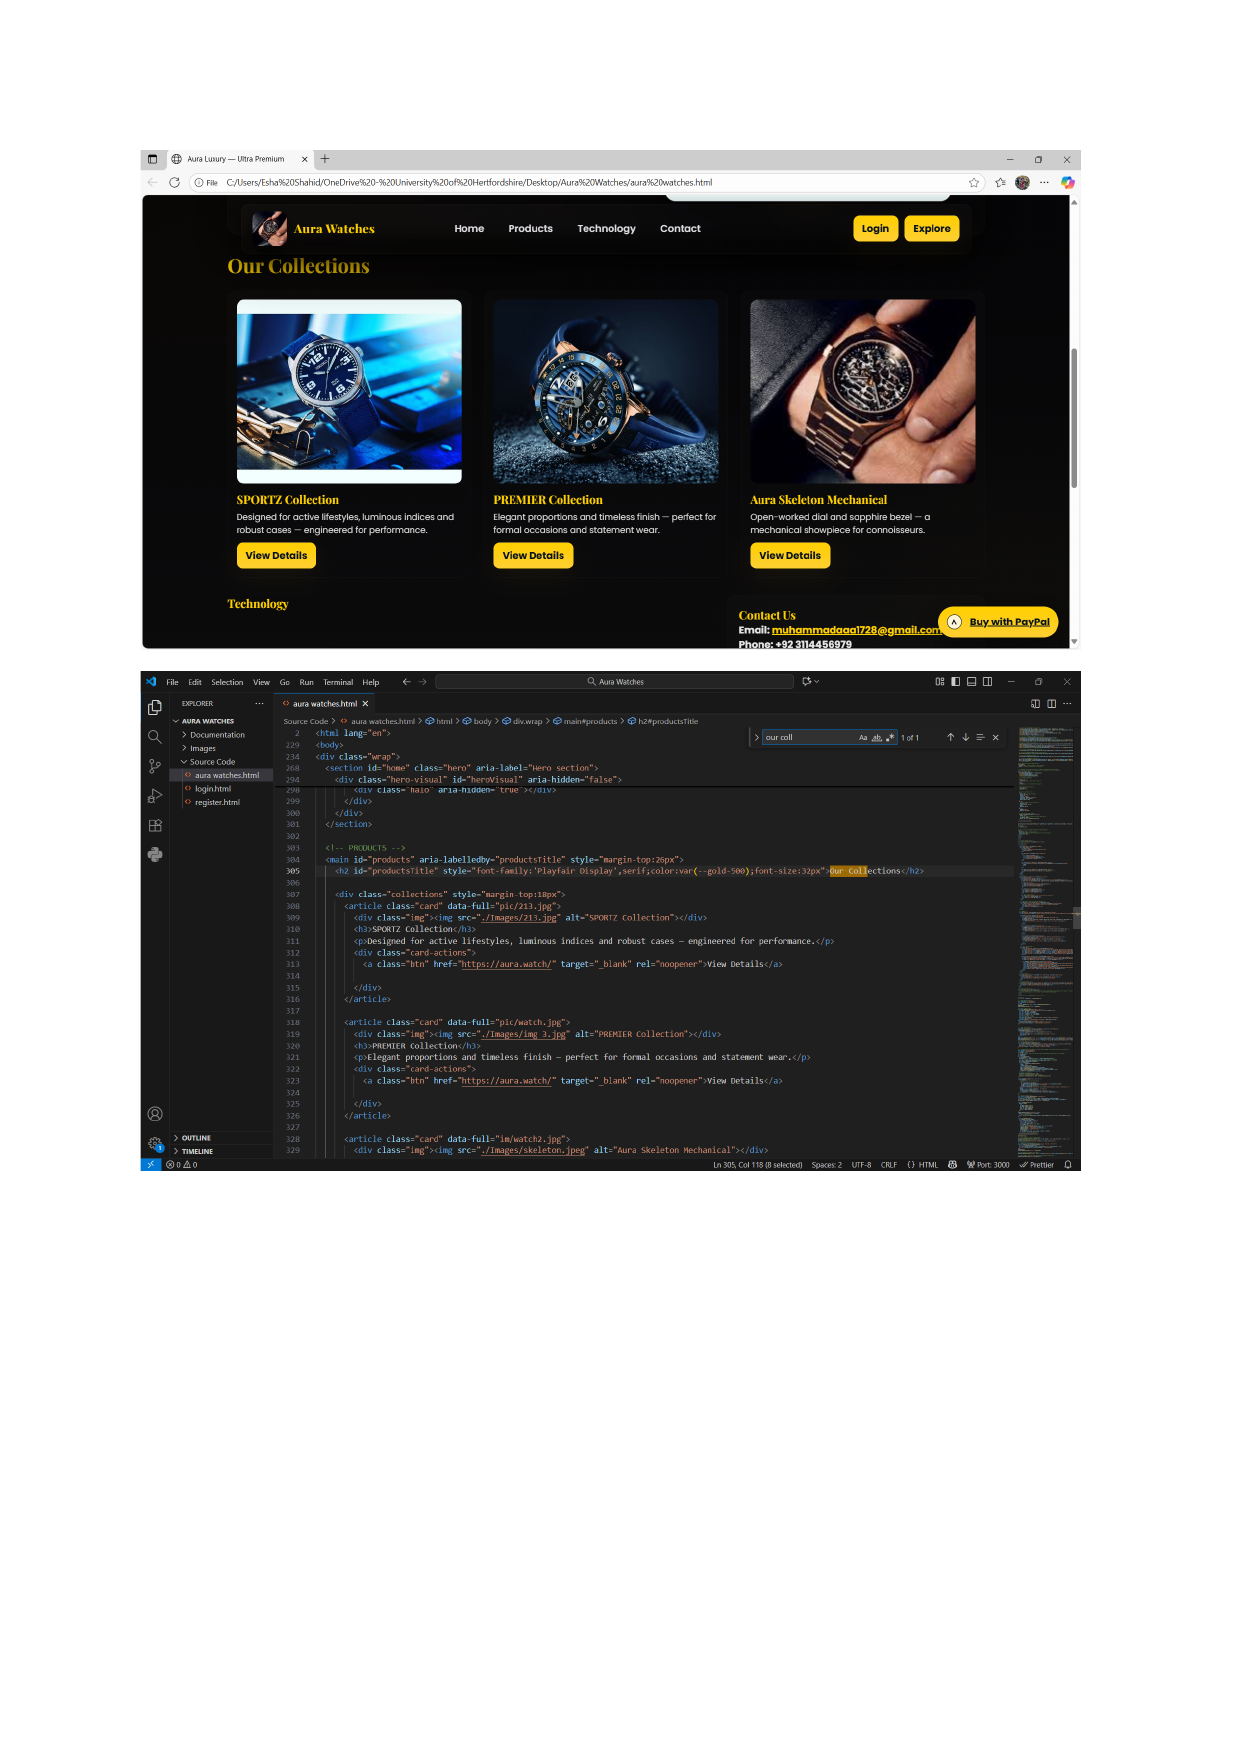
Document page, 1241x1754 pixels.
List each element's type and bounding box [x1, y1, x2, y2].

picture [140, 150, 1081, 650]
picture [140, 671, 1081, 1171]
